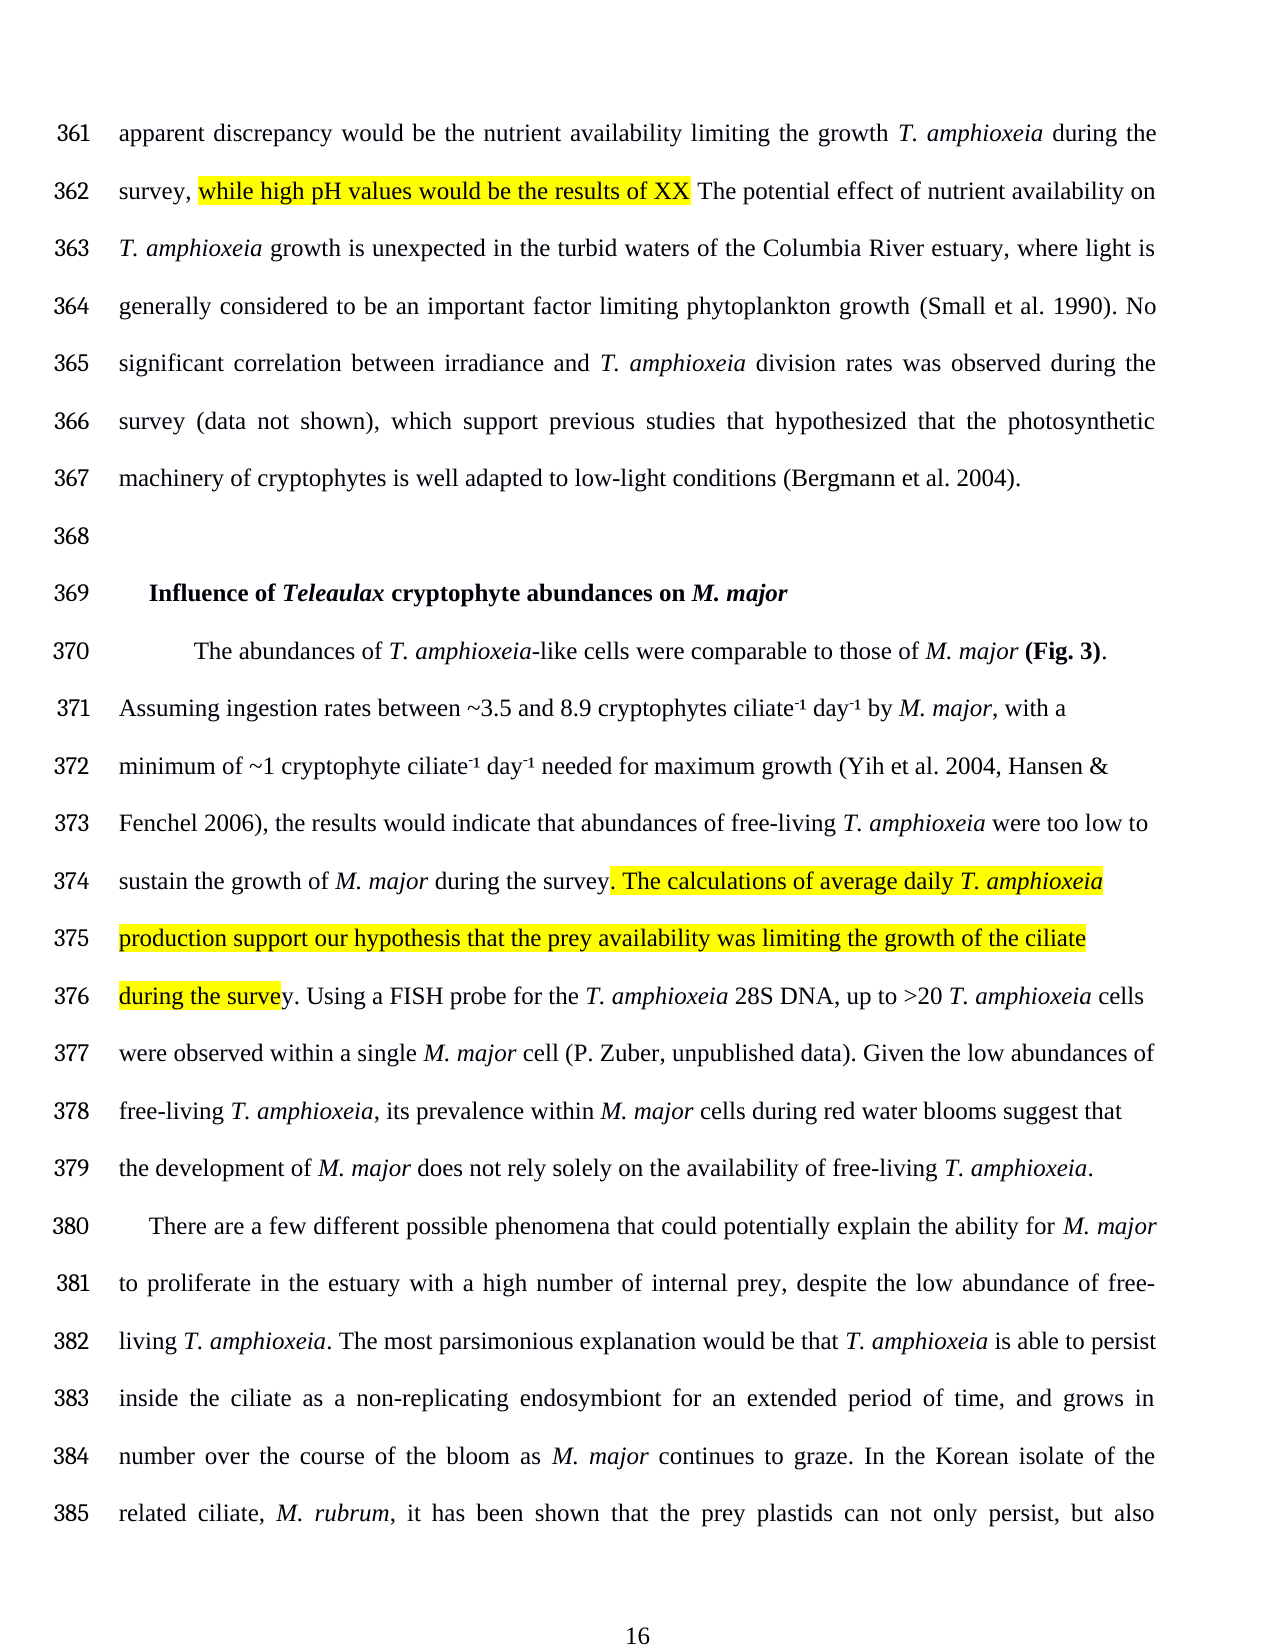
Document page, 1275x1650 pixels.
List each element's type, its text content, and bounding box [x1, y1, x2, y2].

text Influence of Teleaulax cryptophyte abundances on M. major [118, 578, 1156, 607]
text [118, 118, 1156, 492]
text The abundances of T. amphioxeia-like cells were comparable to those of M. major (Fig. 3). Assuming ingestion rates between ~3.5 and 8.9 cryptophytes ciliate-¹ day-¹ by M. major, with a minimum of ~1 cryptophyte ciliate-¹ day-¹ needed for maximum growth (Yih et al. 2004, Hansen & Fenchel 2006), the results would indicate that abundances of free-living T. amphioxeia were too low to sustain the growth of M. major during the survey. The calculations of average daily T. amphioxeia production support our hypothesis that the prey availability was limiting the growth of the ciliate during the survey. Using a FISH probe for the T. amphioxeia 28S DNA, up to >20 T. amphioxeia cells were observed within a single M. major cell (P. Zuber, unpublished data). Given the low abundances of free-living T. amphioxeia, its prevalence within M. major cells during red water blooms suggest that the development of M. major does not rely solely on the availability of free-living T. amphioxeia. [118, 636, 1156, 1182]
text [118, 1211, 1156, 1527]
